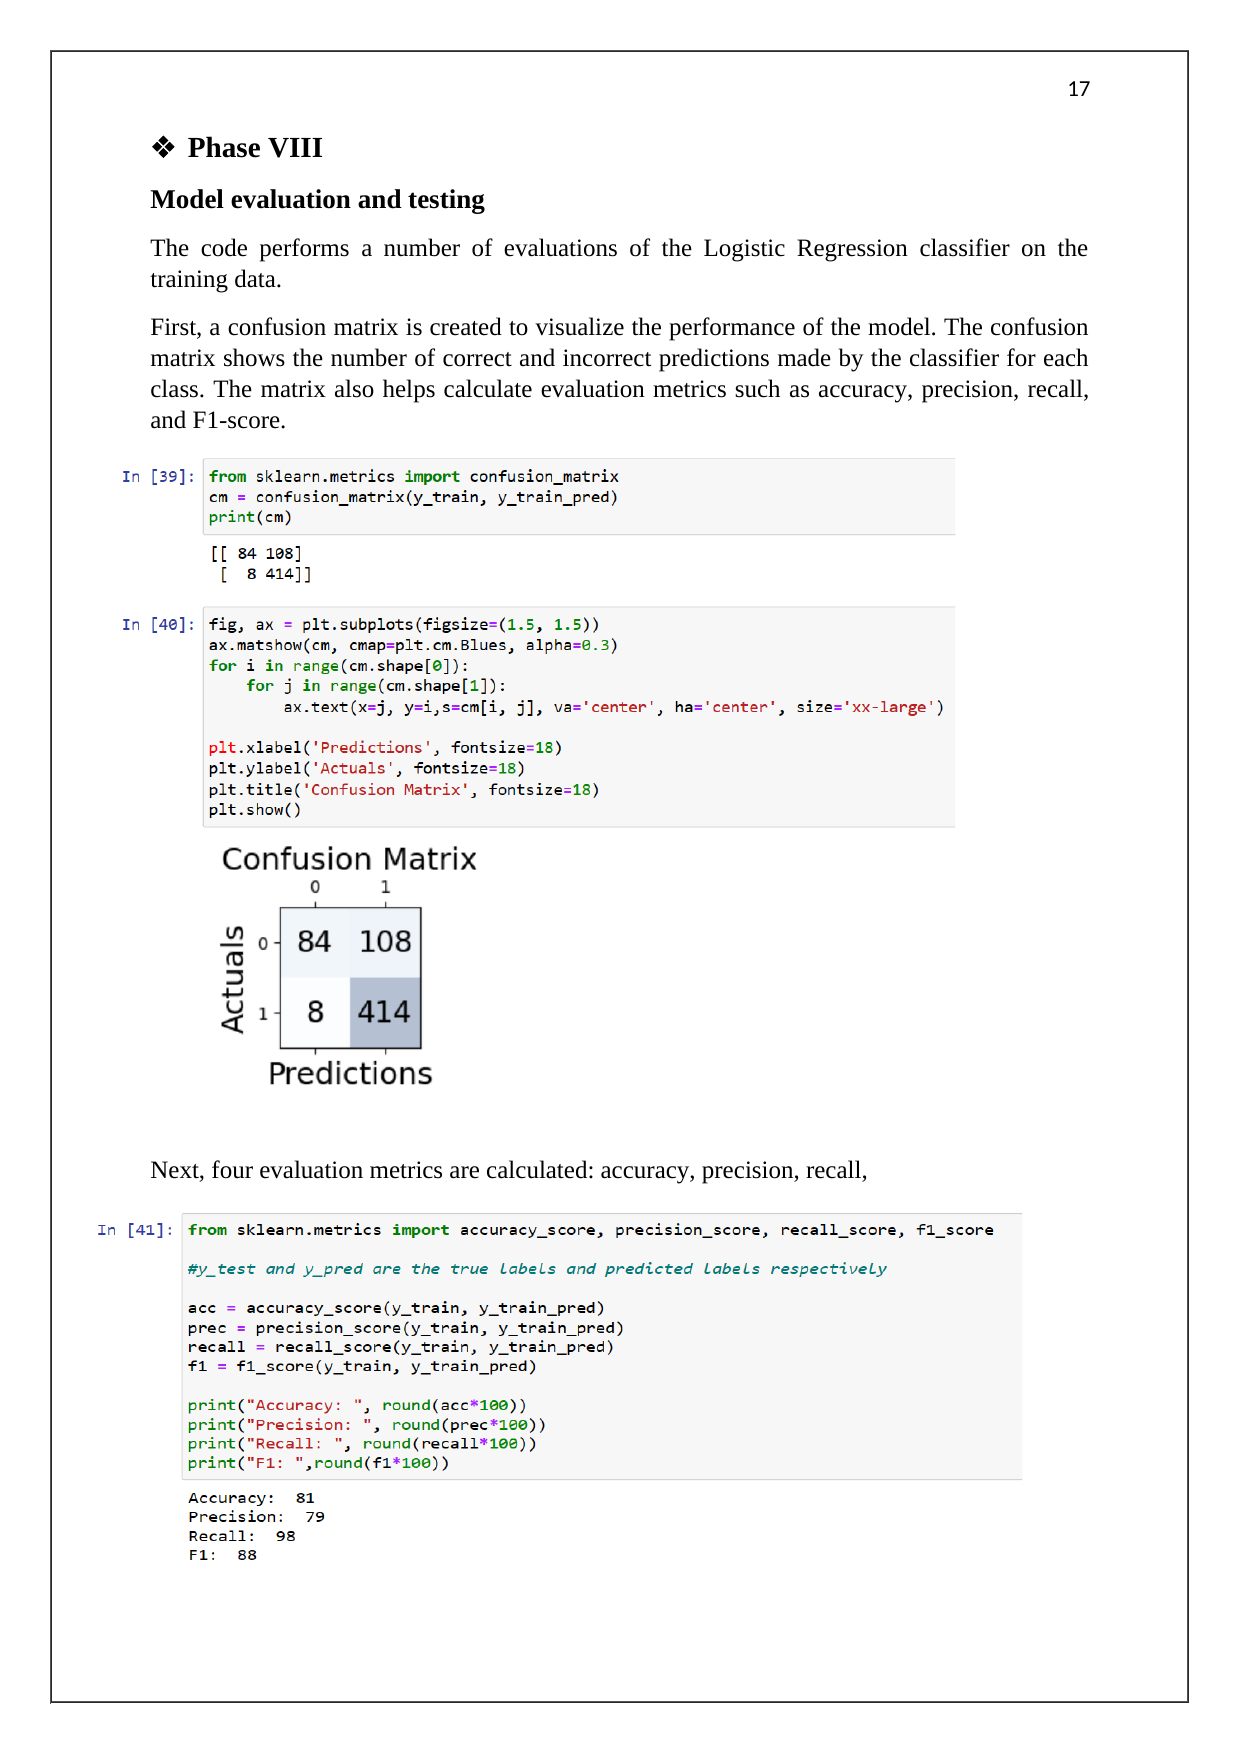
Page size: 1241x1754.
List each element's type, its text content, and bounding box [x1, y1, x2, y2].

text Next, four evaluation metrics are calculated: accuracy, precision, recall, [150, 1156, 1090, 1184]
text The code performs a number of evaluations of the Logistic Regression classifier on the training data. [150, 233, 1090, 293]
text Model evaluation and testing [150, 183, 1090, 214]
picture [91, 1203, 1023, 1572]
list Phase VIII [150, 130, 1090, 163]
text First, a confusion matrix is created to visualize the performance of the model. The confusion matrix shows the number of correct and incorrect predictions made by the classifier for each class. The matrix also helps calculate evaluation metrics such as accuracy, precision, recall, and F1-score. [150, 312, 1090, 434]
picture [91, 452, 956, 1089]
